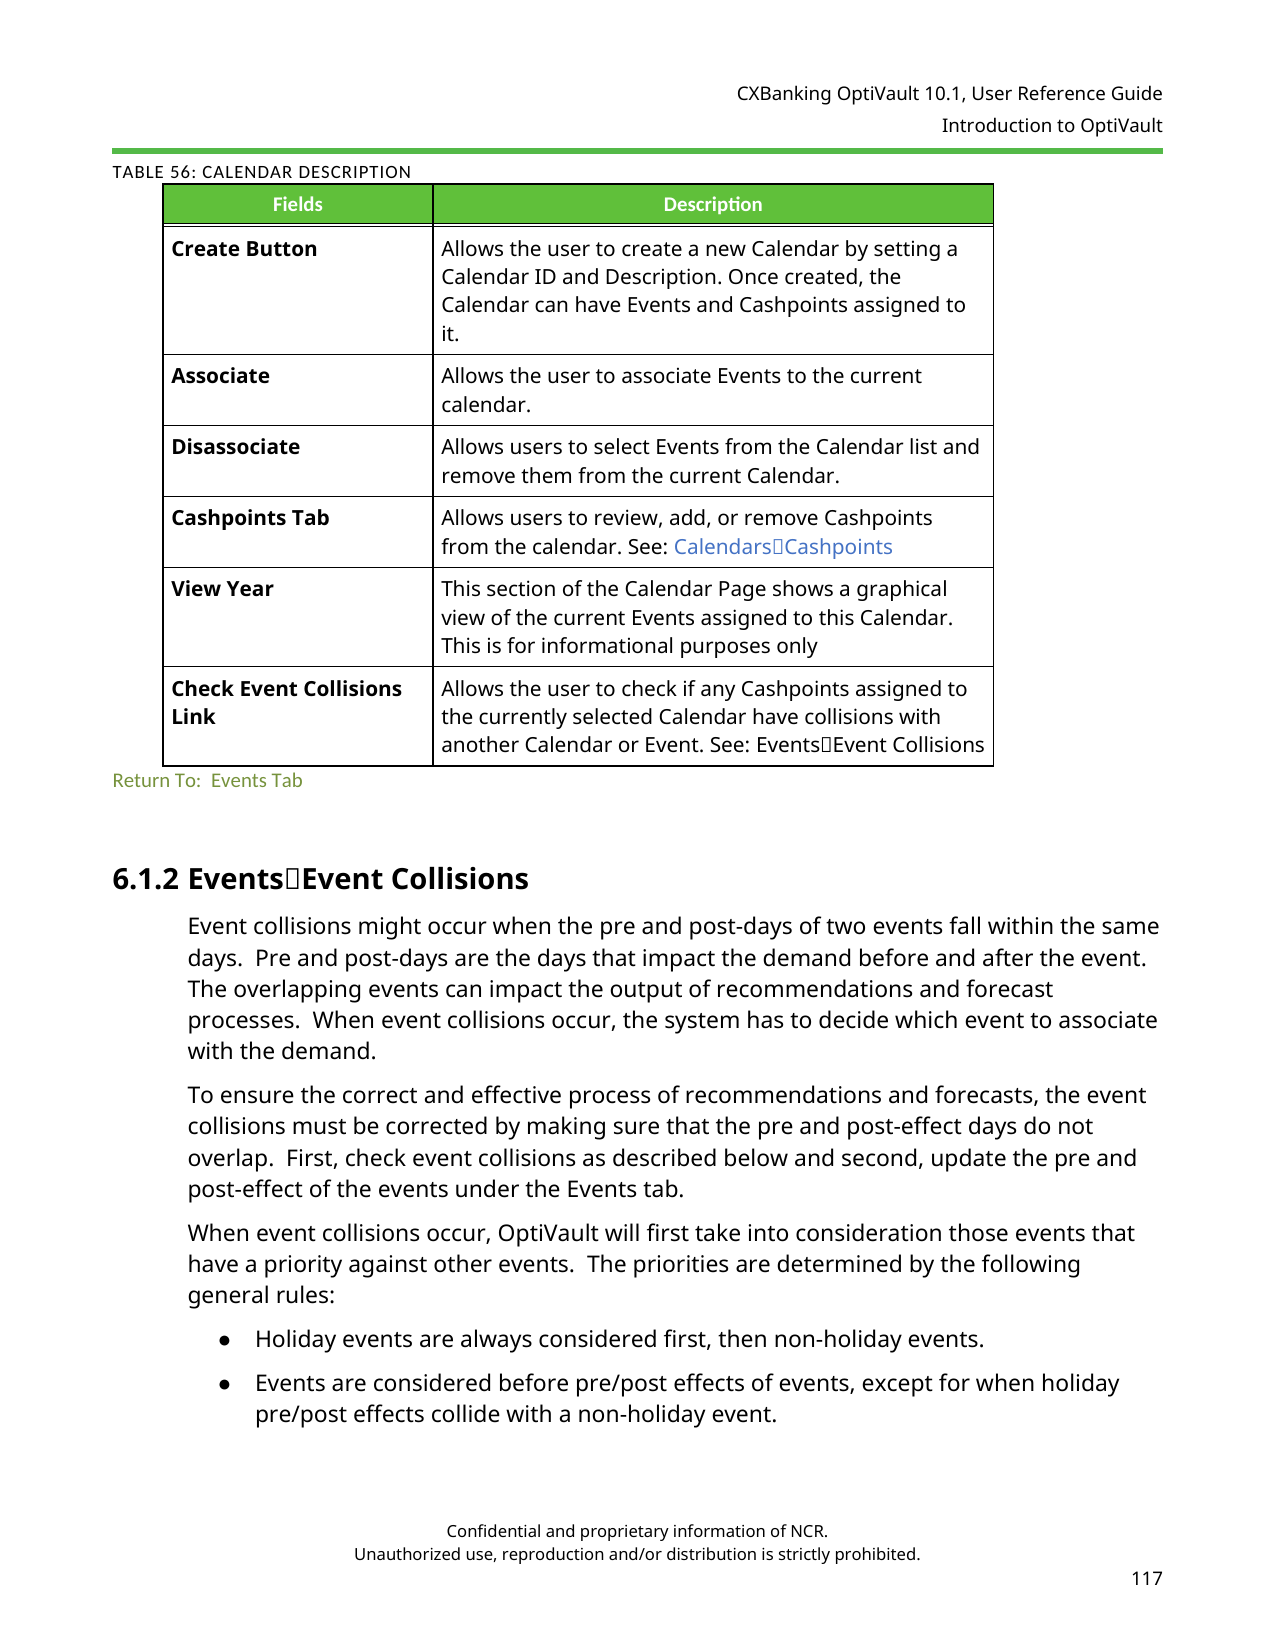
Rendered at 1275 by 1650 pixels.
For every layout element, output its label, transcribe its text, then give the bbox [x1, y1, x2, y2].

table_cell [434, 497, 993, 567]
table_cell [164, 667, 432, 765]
subtitle EventsEvent Collisions [112, 858, 1163, 898]
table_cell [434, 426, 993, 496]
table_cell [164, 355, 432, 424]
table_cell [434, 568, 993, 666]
text To ensure the correct and effective process of recommendations and forecasts, the event collisions must be corrected by making sure that the pre and post-effect days do not overlap. First, check event collisions as described below and second, update the pre and post-effect of the events under the Events tab. [187, 1079, 1163, 1204]
list Events are considered before pre/post effects of events, except for when holiday pre/post effects collide with a non-holiday event. [217, 1366, 1163, 1429]
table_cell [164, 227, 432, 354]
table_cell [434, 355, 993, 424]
text When event collisions occur, OptiVault will first take into consideration those events that have a priority against other events. The priorities are determined by the following general rules: [187, 1216, 1163, 1310]
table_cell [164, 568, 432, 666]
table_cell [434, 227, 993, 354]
list Holiday events are always considered first, then non-holiday events. [217, 1323, 1163, 1354]
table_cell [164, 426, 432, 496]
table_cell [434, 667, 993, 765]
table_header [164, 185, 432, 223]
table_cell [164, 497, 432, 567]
text Event collisions might occur when the pre and post-days of two events fall within the same days. Pre and post-days are the days that impact the demand before and after the event. The overlapping events can impact the output of recommendations and forecast processes. When event collisions occur, the system has to decide which event to associate with the demand. [187, 910, 1163, 1066]
text Return To: Events Tab [112, 767, 1163, 792]
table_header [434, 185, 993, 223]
